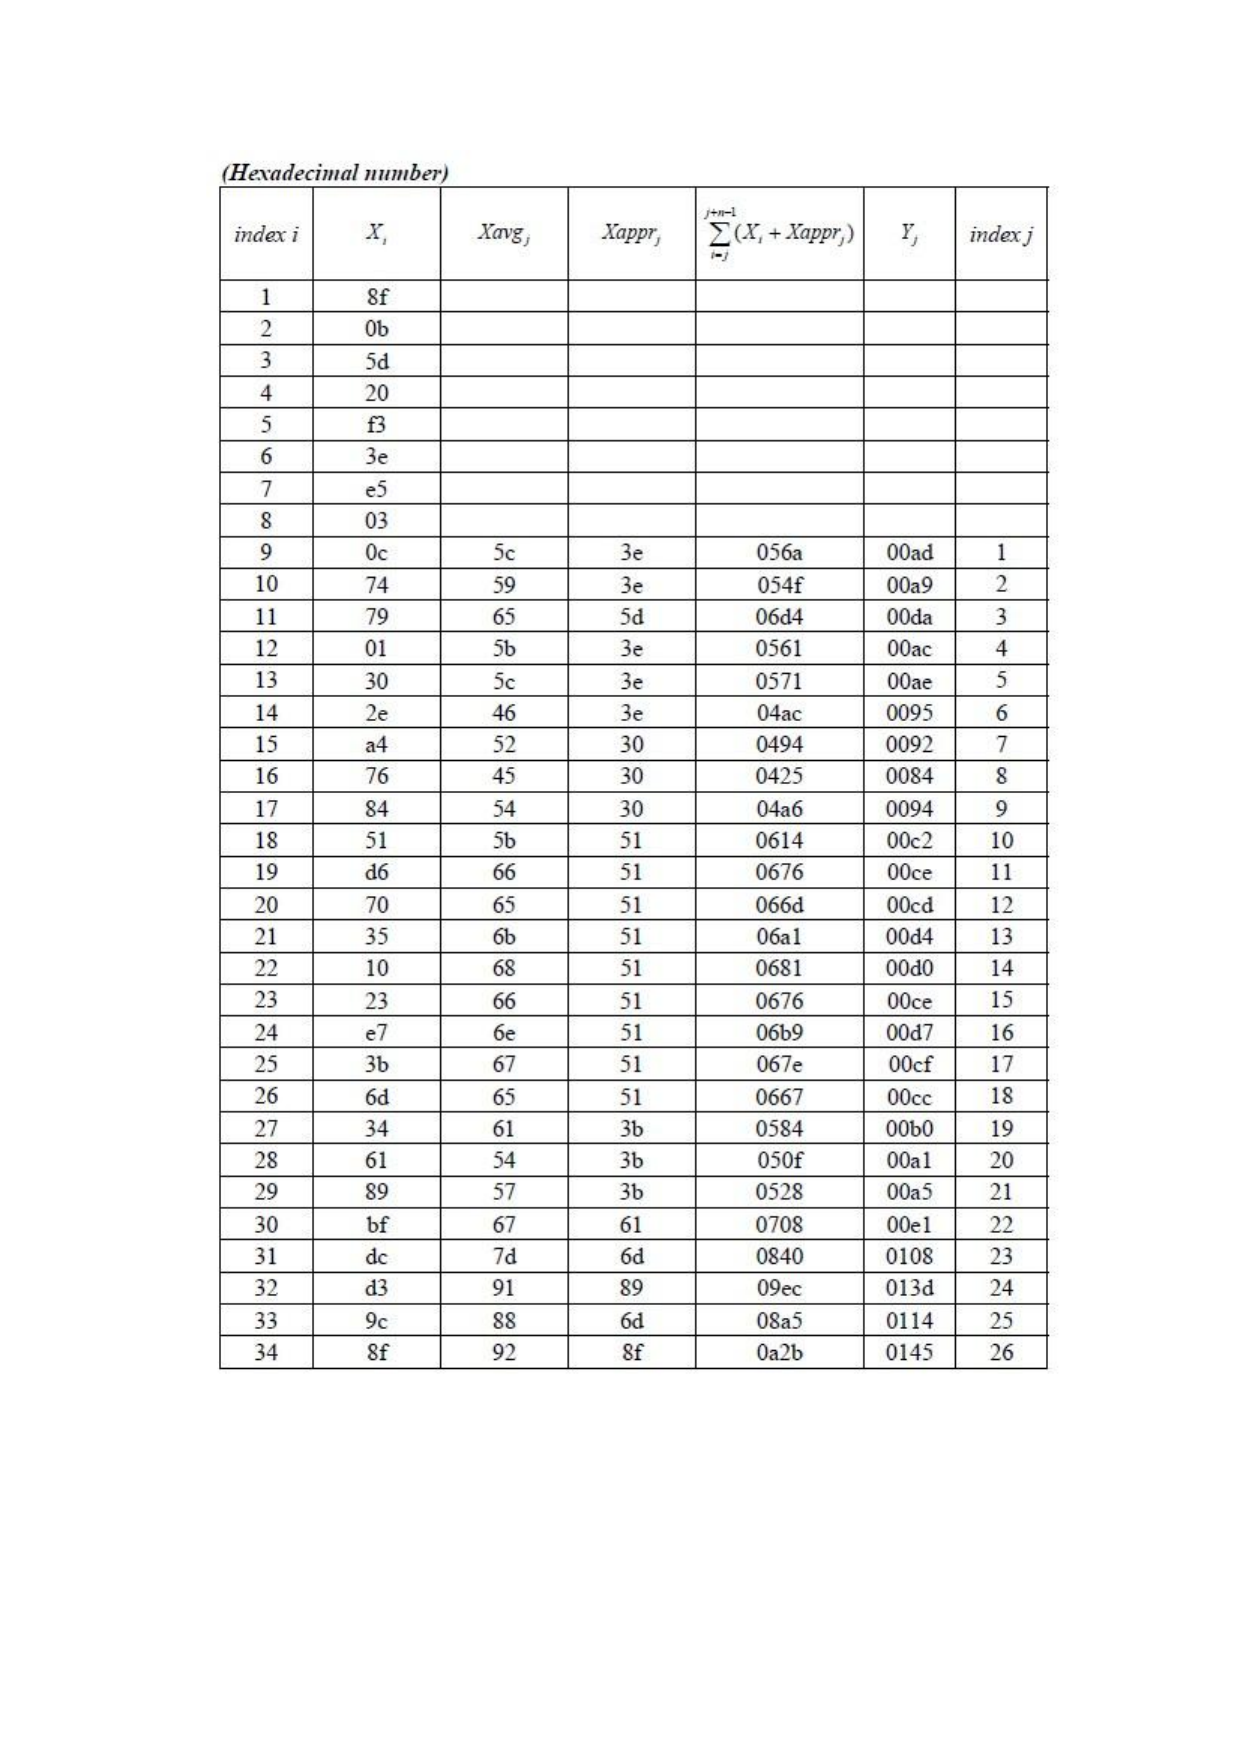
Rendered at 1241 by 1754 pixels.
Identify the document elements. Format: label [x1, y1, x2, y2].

picture [206, 150, 1072, 1380]
